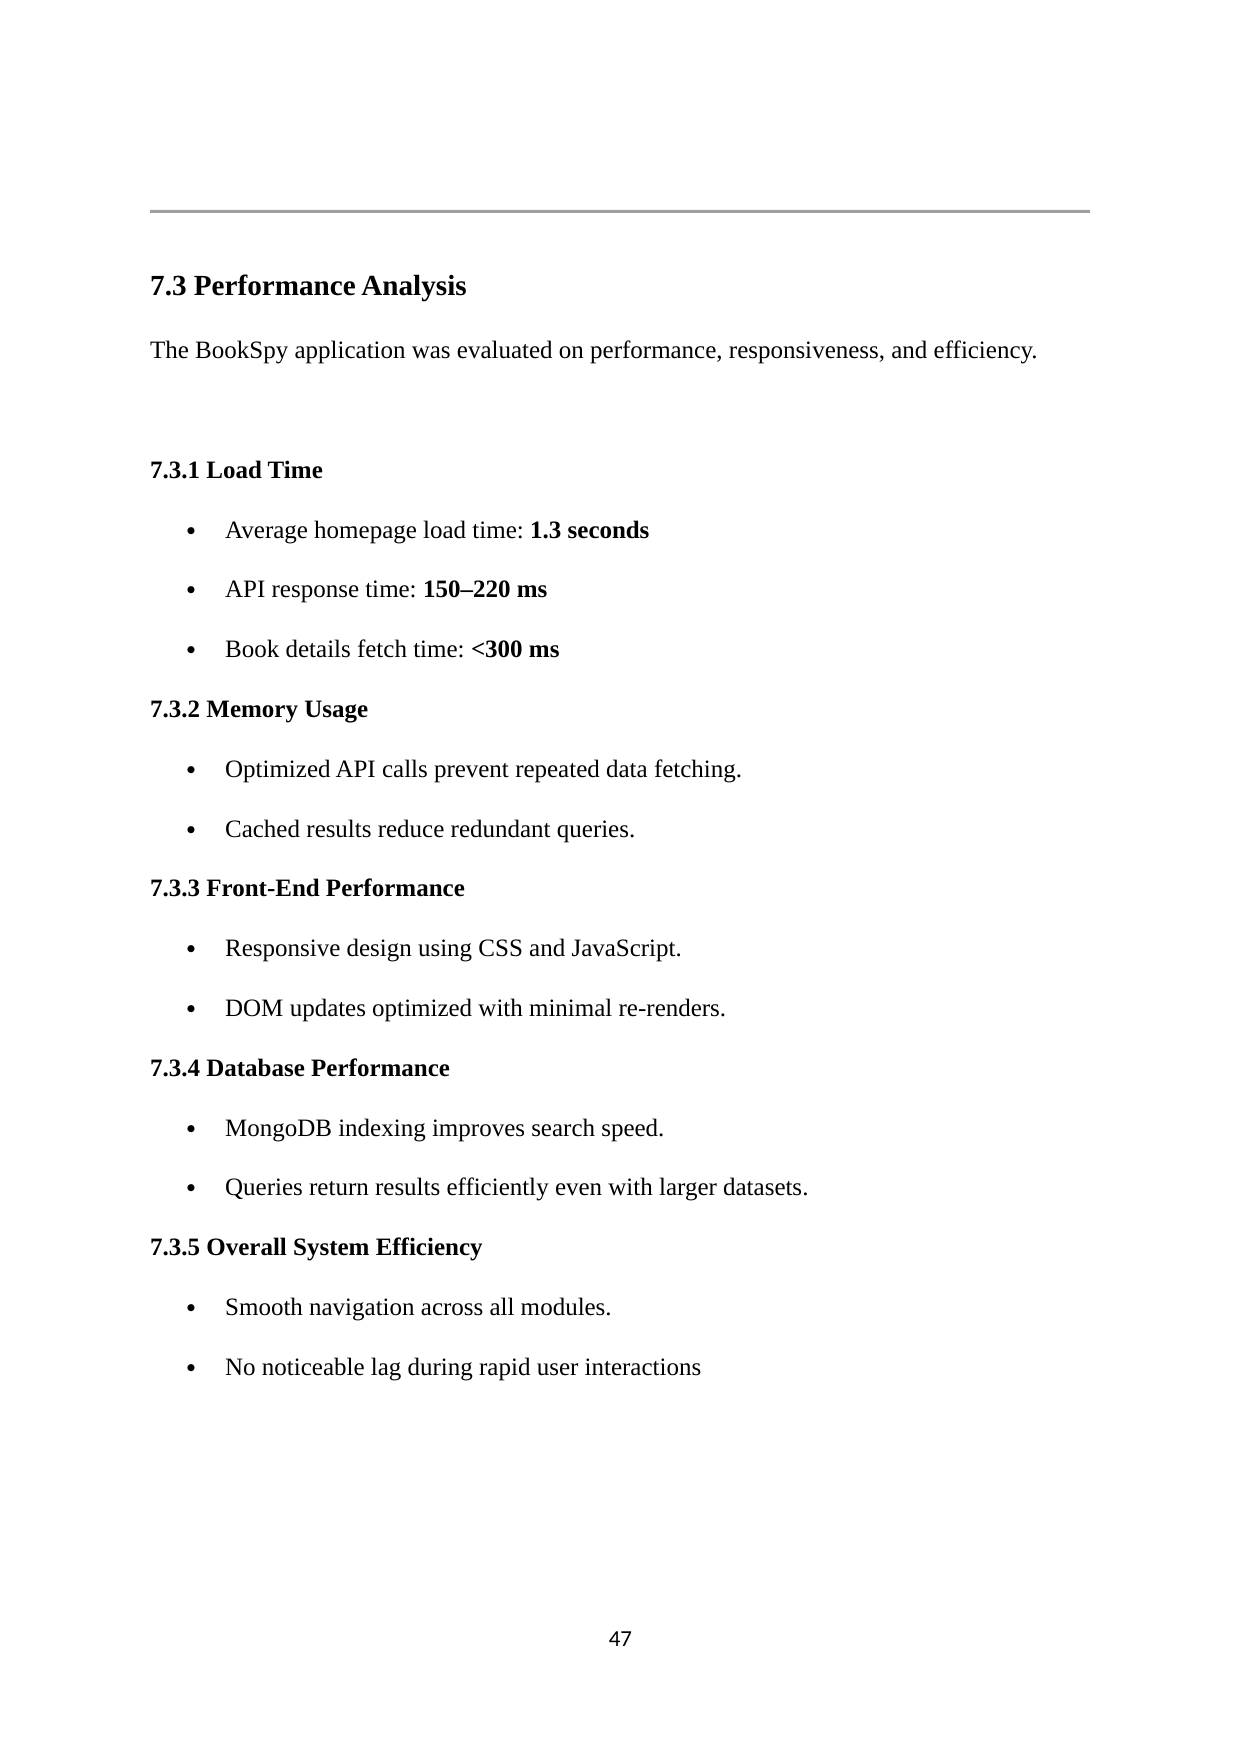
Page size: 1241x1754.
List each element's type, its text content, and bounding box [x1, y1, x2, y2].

list No noticeable lag during rapid user interactions [187, 1352, 1090, 1381]
text The BookSpy application was evaluated on performance, responsiveness, and efficiency. [150, 335, 1090, 364]
list Smooth navigation across all modules. [187, 1292, 1090, 1321]
list Optimized API calls prevent repeated data fetching. [187, 754, 1090, 783]
text 7.3.3 Front-End Performance [150, 873, 1090, 902]
text 7.3.1 Load Time [150, 455, 1090, 484]
text 7.3.4 Database Performance [150, 1053, 1090, 1082]
list DOM updates optimized with minimal re-renders. [187, 993, 1090, 1022]
list Cached results reduce redundant queries. [187, 814, 1090, 842]
list MongoDB indexing improves search speed. [187, 1113, 1090, 1141]
list API response time: 150–220 ms [187, 574, 1090, 603]
list Book details fetch time: <300 ms [187, 634, 1090, 663]
text 7.3.5 Overall System Efficiency [150, 1232, 1090, 1261]
list Queries return results efficiently even with larger datasets. [187, 1172, 1090, 1201]
list Responsive design using CSS and JavaScript. [187, 933, 1090, 962]
text 7.3 Performance Analysis [150, 268, 1090, 302]
list Average homepage load time: 1.3 seconds [187, 515, 1090, 543]
text 7.3.2 Memory Usage [150, 694, 1090, 723]
